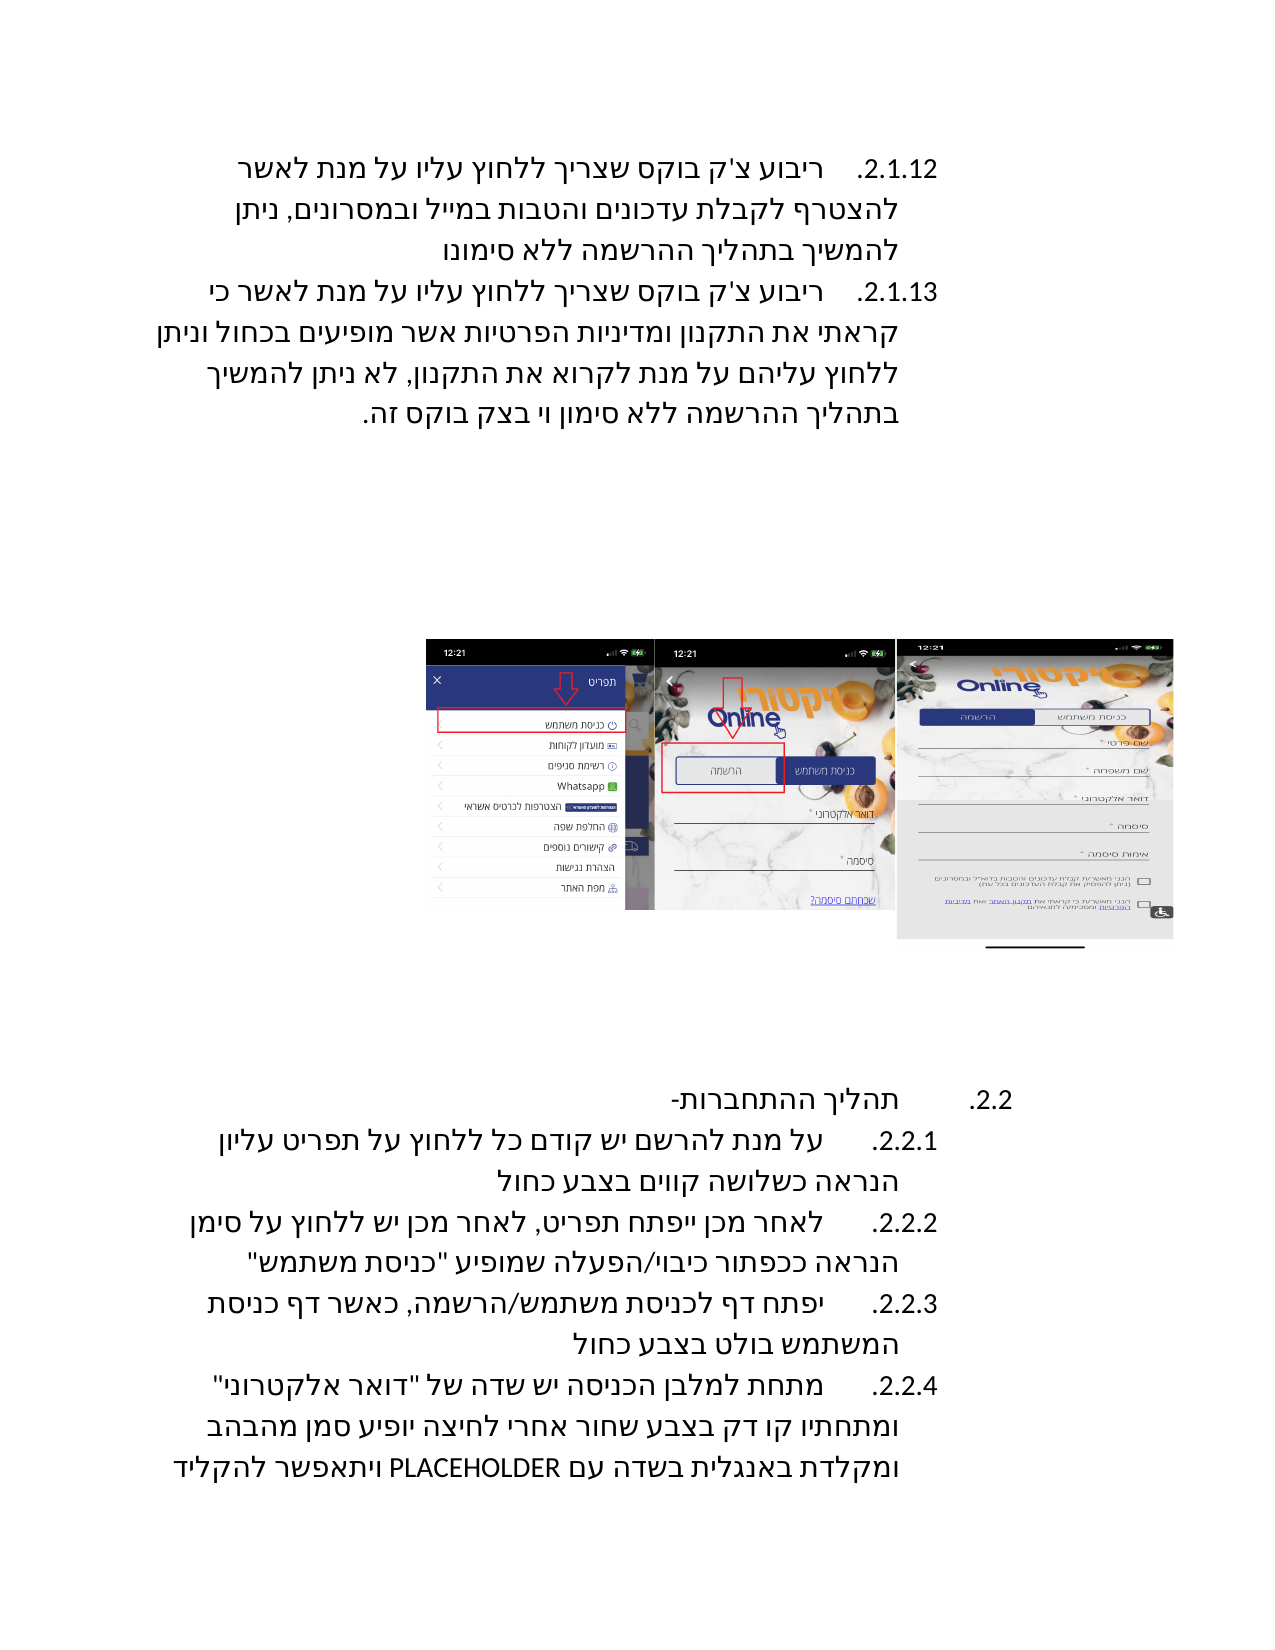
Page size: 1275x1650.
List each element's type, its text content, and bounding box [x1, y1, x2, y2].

picture [426, 639, 1174, 951]
list תהליך ההתחברות- [150, 1081, 1012, 1116]
list לאחר מכן ייפתח תפריט, לאחר מכן יש ללחוץ על סימן הנראה ככפתור כיבוי/הפעלה שמופיע "כניסת משתמש" [150, 1204, 937, 1280]
list ריבוע צ'ק בוקס שצריך ללחוץ עליו על מנת לאשר להצטרף לקבלת עדכונים והטבות במייל ובמסרונים, ניתן להמשיך בתהליך ההרשמה ללא סימונו [150, 150, 937, 267]
list יפתח דף לכניסת משתמש/הרשמה, כאשר דף כניסת המשתמש בולט בצבע כחול [150, 1286, 937, 1362]
list על מנת להרשם יש קודם כל ללחוץ על תפריט עליון הנראה כשלושה קווים בצבע כחול [150, 1122, 937, 1198]
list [150, 1367, 937, 1485]
list ריבוע צ'ק בוקס שצריך ללחוץ עליו על מנת לאשר כי קראתי את התקנון ומדיניות הפרטיות אשר מופיעים בכחול וניתן ללחוץ עליהם על מנת לקרוא את התקנון, לא ניתן להמשיך בתהליך ההרשמה ללא סימון וי בצק בוקס זה. [150, 273, 937, 463]
